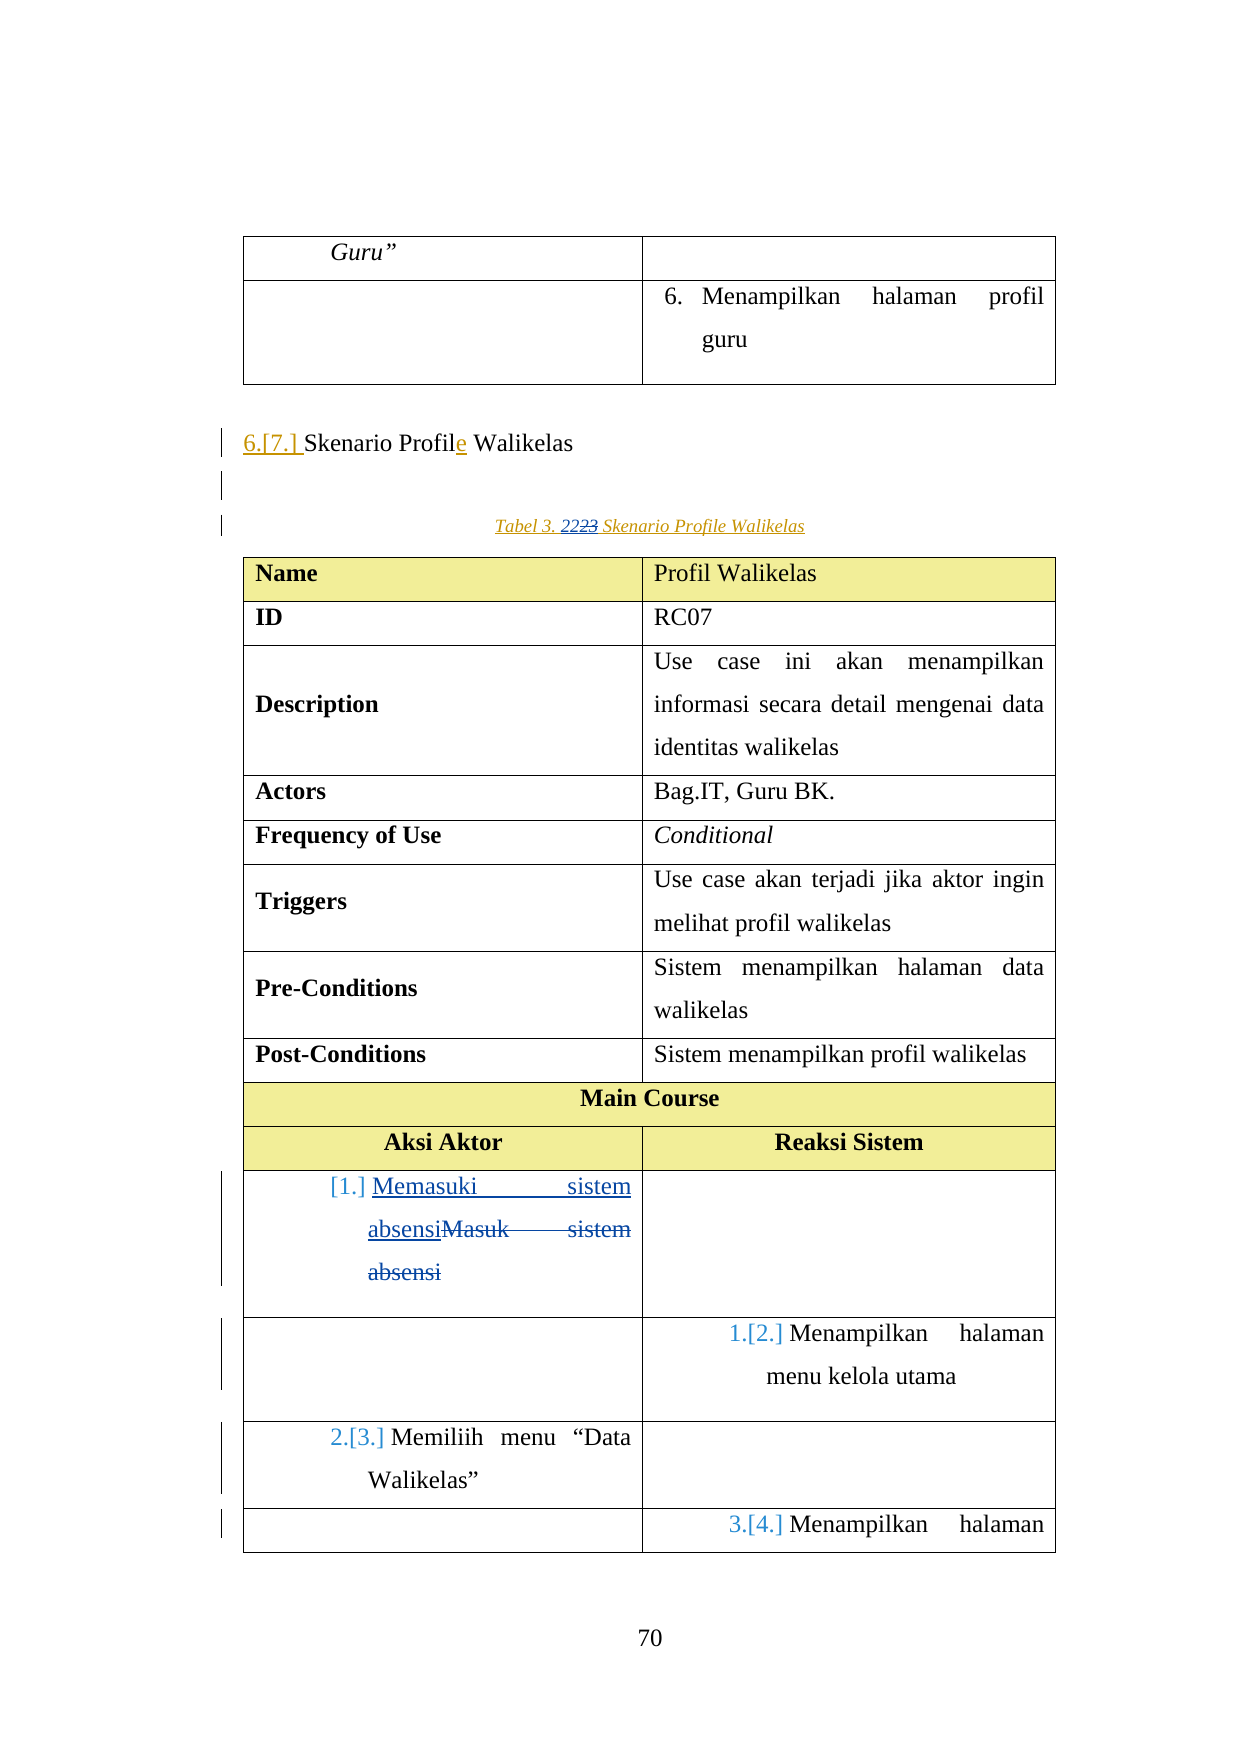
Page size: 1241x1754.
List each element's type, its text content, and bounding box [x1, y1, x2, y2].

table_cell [244, 237, 642, 280]
table_cell Post-Conditions [244, 1039, 642, 1082]
table_cell [643, 1171, 1055, 1317]
table_cell Use case ini akan menampilkan informasi secara detail mengenai data identitas walikelas [643, 646, 1055, 775]
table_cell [643, 1509, 1055, 1552]
table_cell [244, 1171, 642, 1317]
table_cell Description [244, 646, 642, 775]
table_cell Menampilkan halaman menu kelola utama [643, 1318, 1055, 1421]
table_cell [643, 237, 1055, 280]
table_cell Conditional [643, 821, 1055, 863]
table_header Name [244, 558, 642, 601]
table_cell Actors [244, 776, 642, 819]
table_cell Frequency of Use [244, 821, 642, 863]
table_cell Triggers [244, 865, 642, 951]
table_cell Sistem menampilkan halaman data walikelas [643, 952, 1055, 1038]
table_cell [244, 1318, 642, 1421]
table_cell [244, 281, 642, 384]
table_cell Memiliih menu “Data Walikelas” [244, 1422, 642, 1508]
table_cell Aksi Aktor [244, 1127, 642, 1170]
table_cell Main Course [244, 1083, 1055, 1126]
table_cell Pre-Conditions [244, 952, 642, 1038]
table_cell Use case akan terjadi jika aktor ingin melihat profil walikelas [643, 865, 1055, 951]
table_cell Menampilkan halaman profil guru [643, 281, 1055, 384]
list Skenario Profil Walikelas [243, 428, 1063, 457]
table_cell Bag.IT, Guru BK. [643, 776, 1055, 819]
table_cell Reaksi Sistem [643, 1127, 1055, 1170]
table_cell Sistem menampilkan profil walikelas [643, 1039, 1055, 1082]
table_cell RC07 [643, 602, 1055, 645]
table_cell [244, 1509, 642, 1552]
table_header Profil Walikelas [643, 558, 1055, 601]
table_cell ID [244, 602, 642, 645]
table_cell [643, 1422, 1055, 1508]
